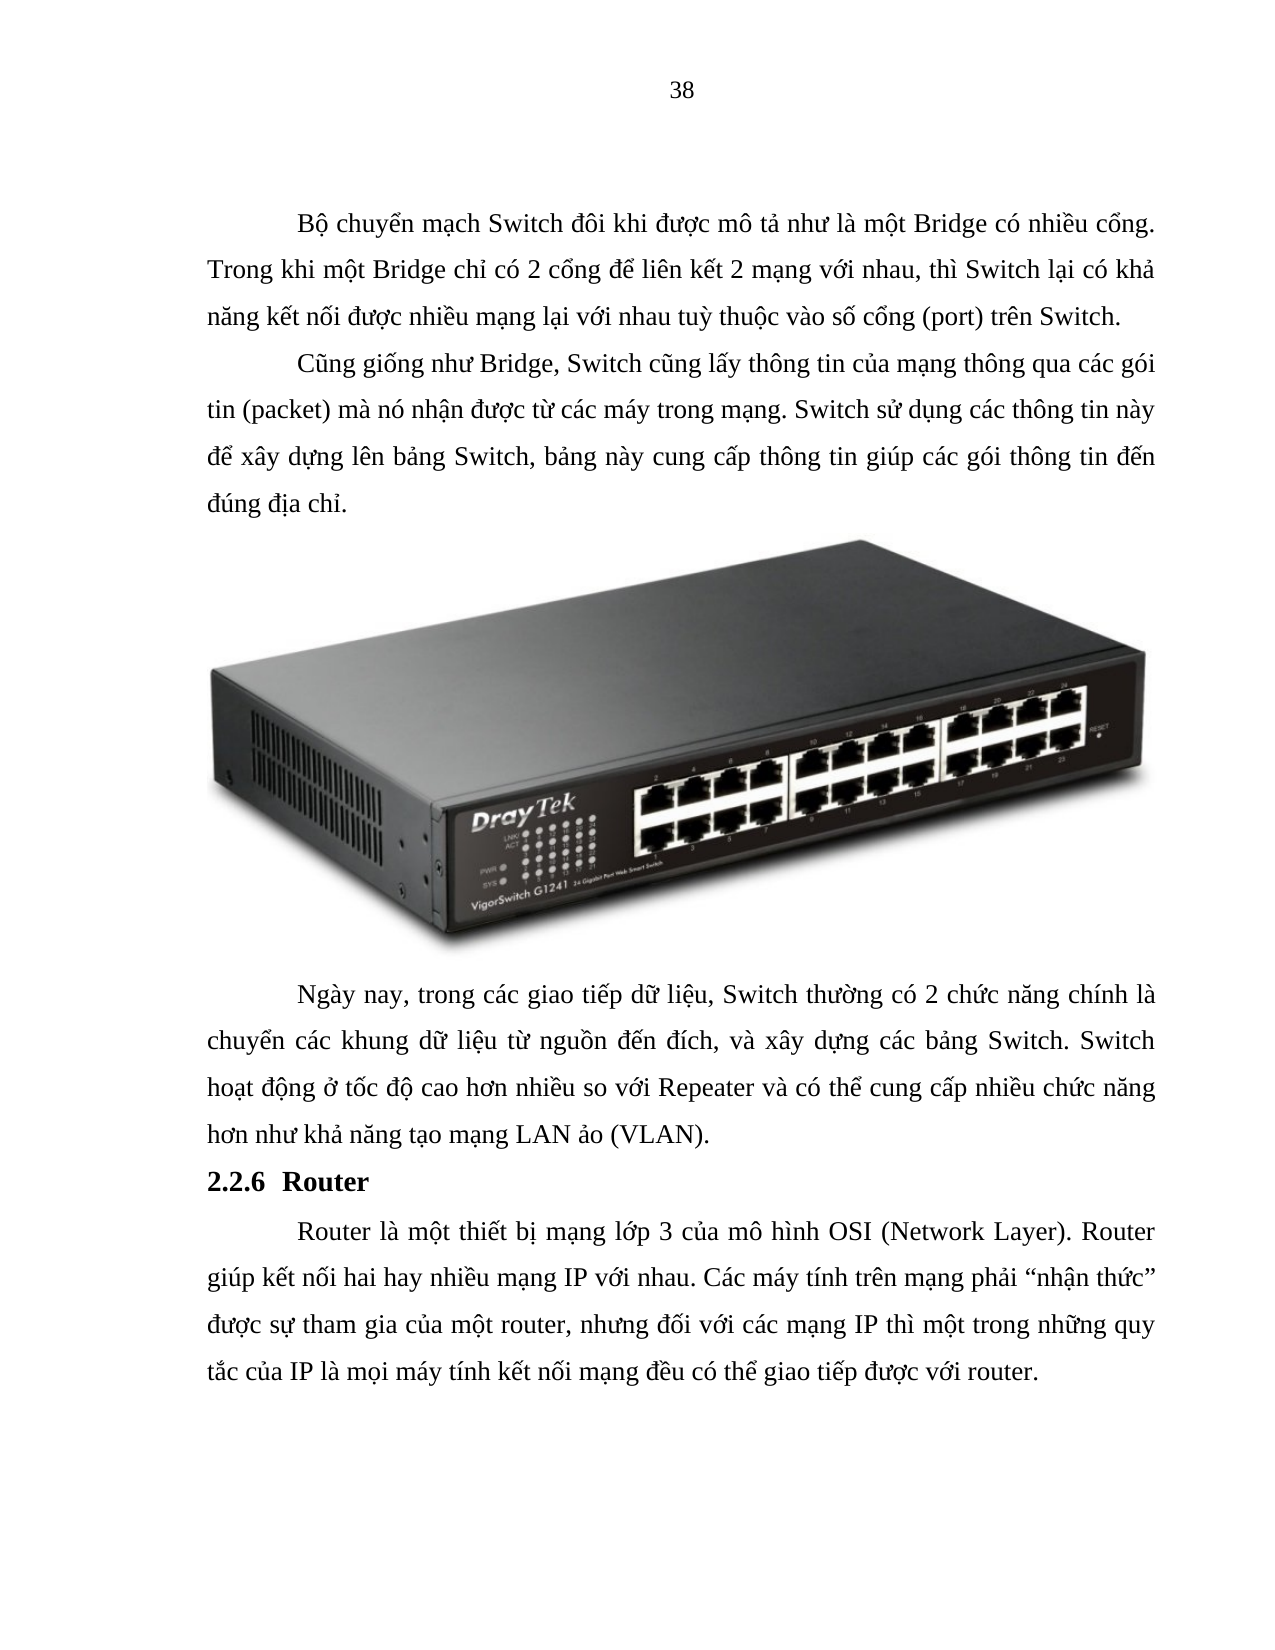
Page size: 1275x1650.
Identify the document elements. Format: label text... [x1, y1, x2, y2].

text Router là một thiết bị mạng lớp 3 của mô hình OSI (Network Layer). Router giúp kết nối hai hay nhiều mạng IP với nhau. Các máy tính trên mạng phải “nhận thức” được sự tham gia của một router, nhưng đối với các mạng IP thì một trong những quy tắc của IP là mọi máy tính kết nối mạng đều có thể giao tiếp được với router. [207, 1215, 1157, 1386]
list Router [207, 1164, 1157, 1198]
picture [206, 533, 1157, 961]
text Bộ chuyển mạch Switch đôi khi được mô tả như là một Bridge có nhiều cổng. Trong khi một Bridge chỉ có 2 cổng để liên kết 2 mạng với nhau, thì Switch lại có khả năng kết nối được nhiều mạng lại với nhau tuỳ thuộc vào số cổng (port) trên Switch. [207, 207, 1157, 331]
text Cũng giống như Bridge, Switch cũng lấy thông tin của mạng thông qua các gói tin (packet) mà nó nhận được từ các máy trong mạng. Switch sử dụng các thông tin này để xây dựng lên bảng Switch, bảng này cung cấp thông tin giúp các gói thông tin đến đúng địa chỉ. [207, 347, 1157, 518]
text Ngày nay, trong các giao tiếp dữ liệu, Switch thường có 2 chức năng chính là chuyển các khung dữ liệu từ nguồn đến đích, và xây dựng các bảng Switch. Switch hoạt động ở tốc độ cao hơn nhiều so với Repeater và có thể cung cấp nhiều chức năng hơn như khả năng tạo mạng LAN ảo (VLAN). [207, 978, 1157, 1149]
